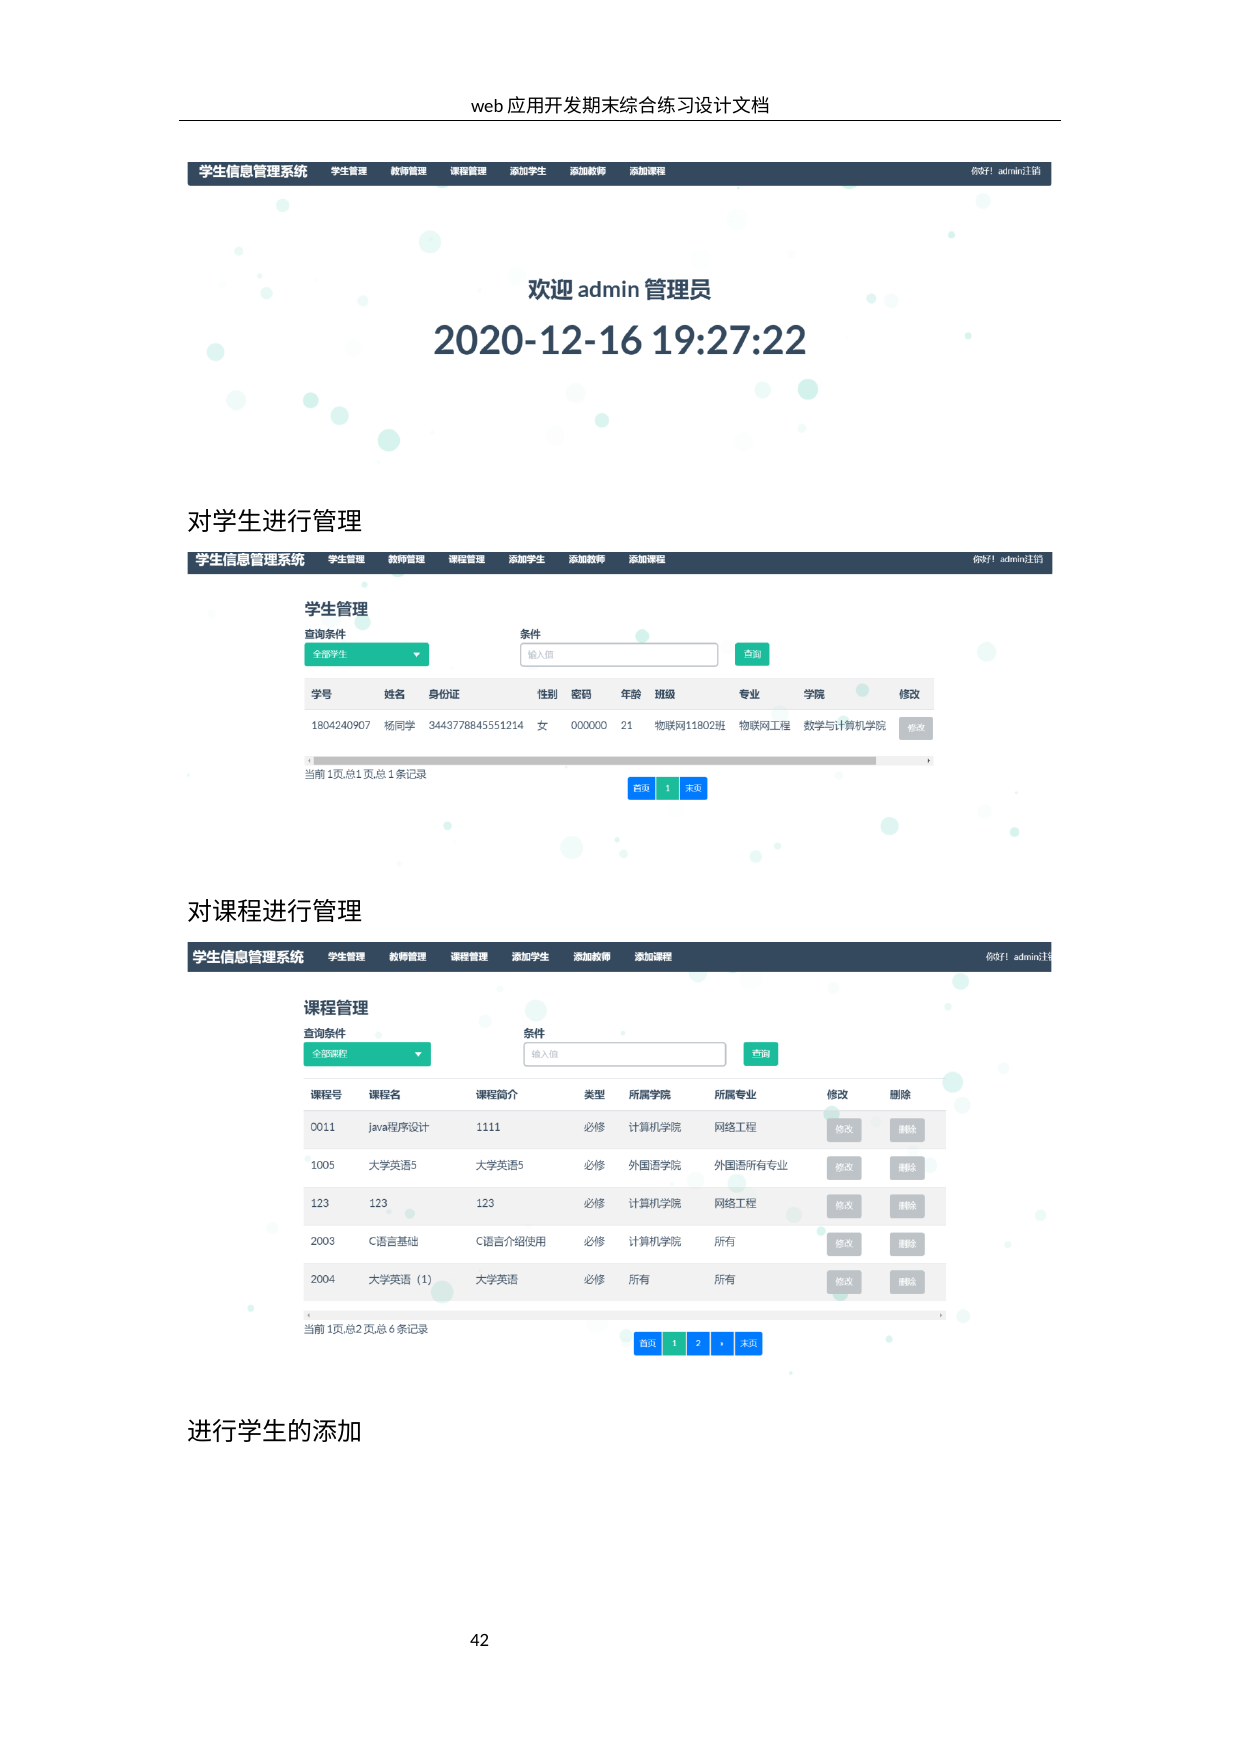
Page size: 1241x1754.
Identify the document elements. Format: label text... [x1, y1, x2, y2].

picture [187, 162, 1052, 467]
list 进行学生的添加 [187, 1397, 1053, 1462]
list 对课程进行管理 [187, 877, 1053, 942]
list 对学生进行管理 [187, 487, 1053, 552]
picture [187, 552, 1053, 867]
picture [187, 942, 1052, 1376]
